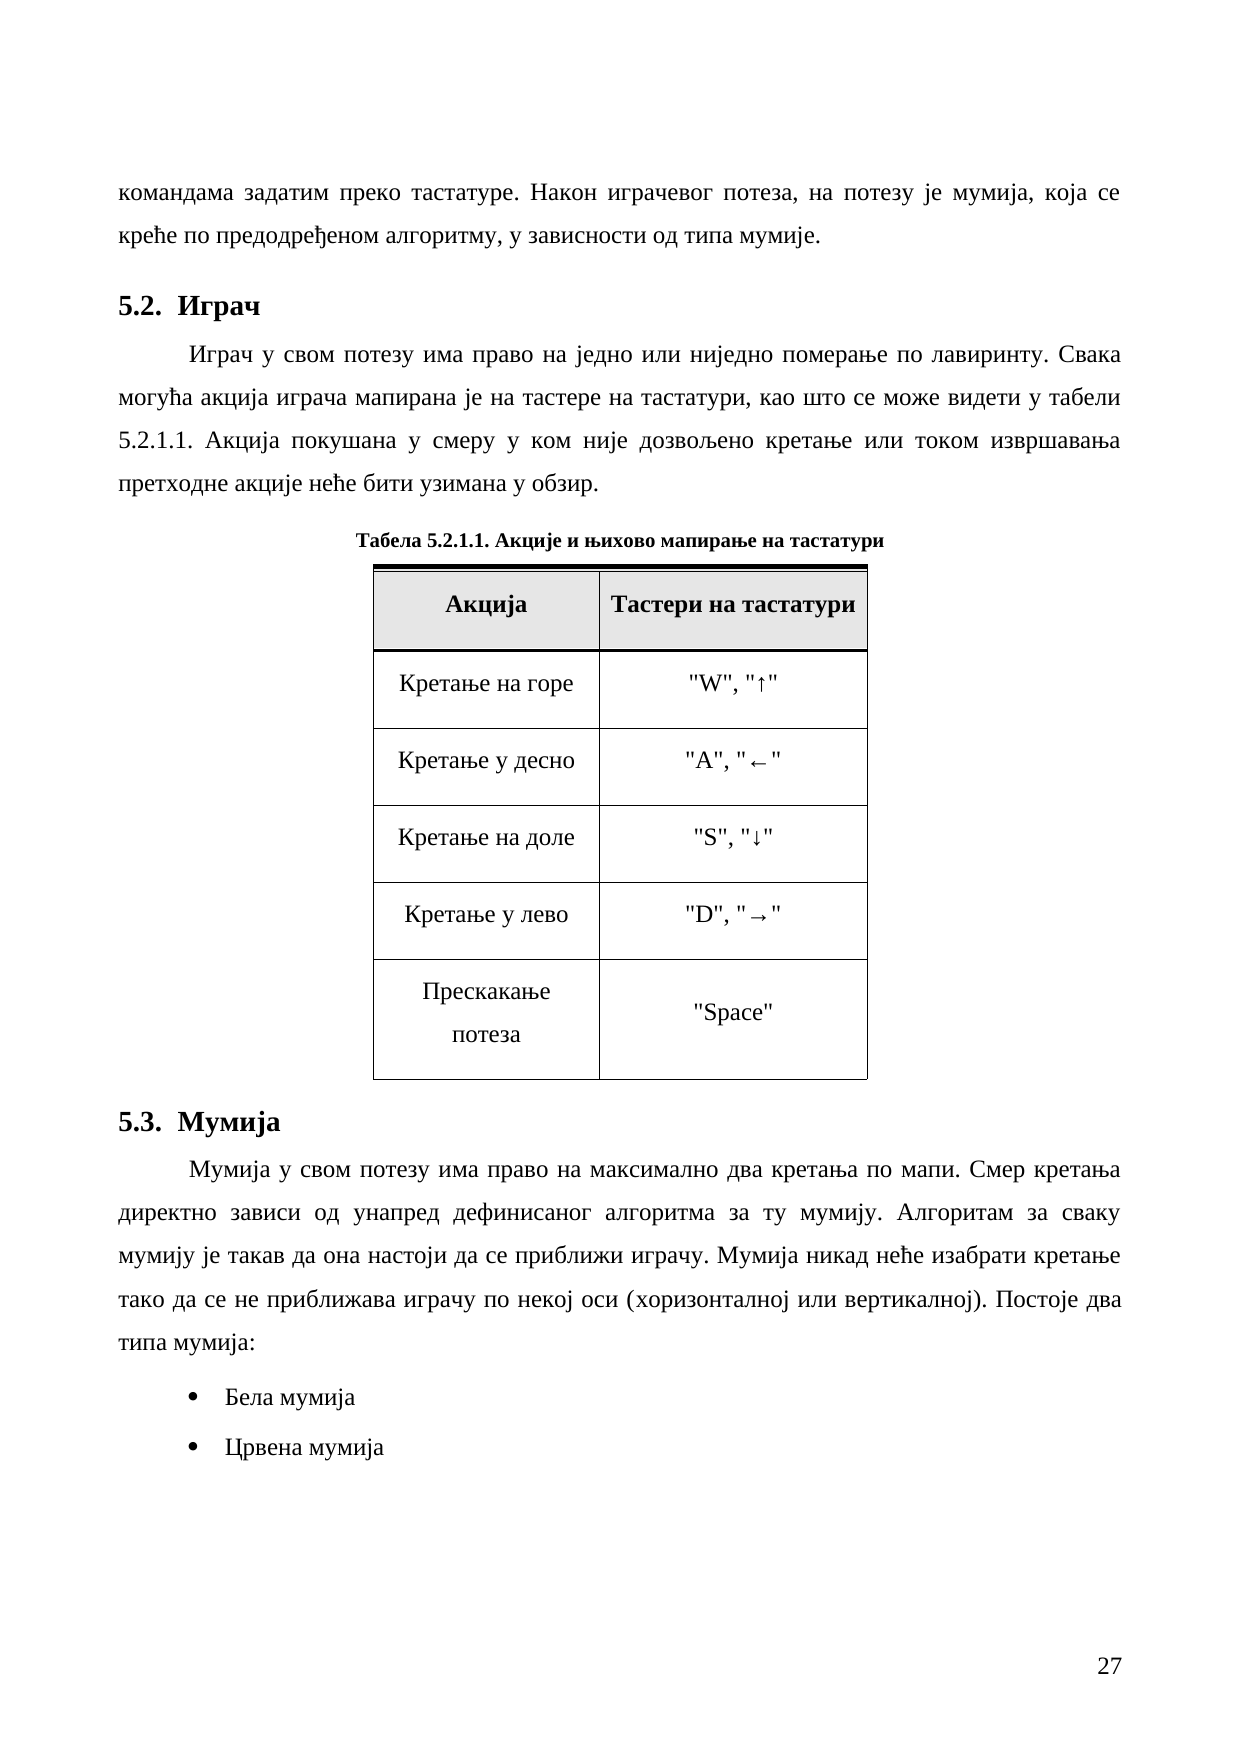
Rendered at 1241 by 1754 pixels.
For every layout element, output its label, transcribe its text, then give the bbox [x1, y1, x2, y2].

table_cell Прескакање потеза [374, 960, 599, 1079]
table_cell Кретање у лево [374, 883, 599, 959]
text Мумија [118, 1104, 1122, 1138]
text Играч [118, 288, 1122, 322]
table_header Акција [374, 572, 599, 648]
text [118, 177, 1122, 249]
table_cell "W", "↑" [600, 652, 867, 728]
text Играч у свом потезу има право на једно или ниједно померање по лавиринту. Свака могућа акција играча мапирана је на тастере на тастатури, као што се може видети у табели 5.2.1.1. Акција покушана у смеру у ком није дозвољено кретање или током извршавања претходне акције неће бити узимана у обзир. [118, 339, 1122, 497]
table_cell Кретање на горе [374, 652, 599, 728]
table_header Тастери на тастатури [600, 572, 867, 648]
table_cell Кретање у десно [374, 729, 599, 805]
table_cell Кретање на доле [374, 806, 599, 882]
text Табела 5.2.1.1. Акције и њихово мапирање на тастатури [118, 528, 1122, 552]
table_cell "Space" [600, 960, 867, 1079]
text Бела мумија [189, 1382, 1122, 1411]
table_cell "A", "←" [600, 729, 867, 805]
text Мумија у свом потезу има право на максимално два кретања по мапи. Смер кретања директно зависи од унапред дефинисаног алгоритма за ту мумију. Алгоритам за сваку мумију је такав да она настоји да се приближи играчу. Мумија никад неће изабрати кретање тако да се не приближава играчу по некој оси (хоризонталној или вертикалној). Постоје два типа мумија: [118, 1154, 1122, 1356]
table_cell "S", "↓" [600, 806, 867, 882]
table_cell "D", "→" [600, 883, 867, 959]
text Црвена мумија [189, 1432, 1122, 1461]
